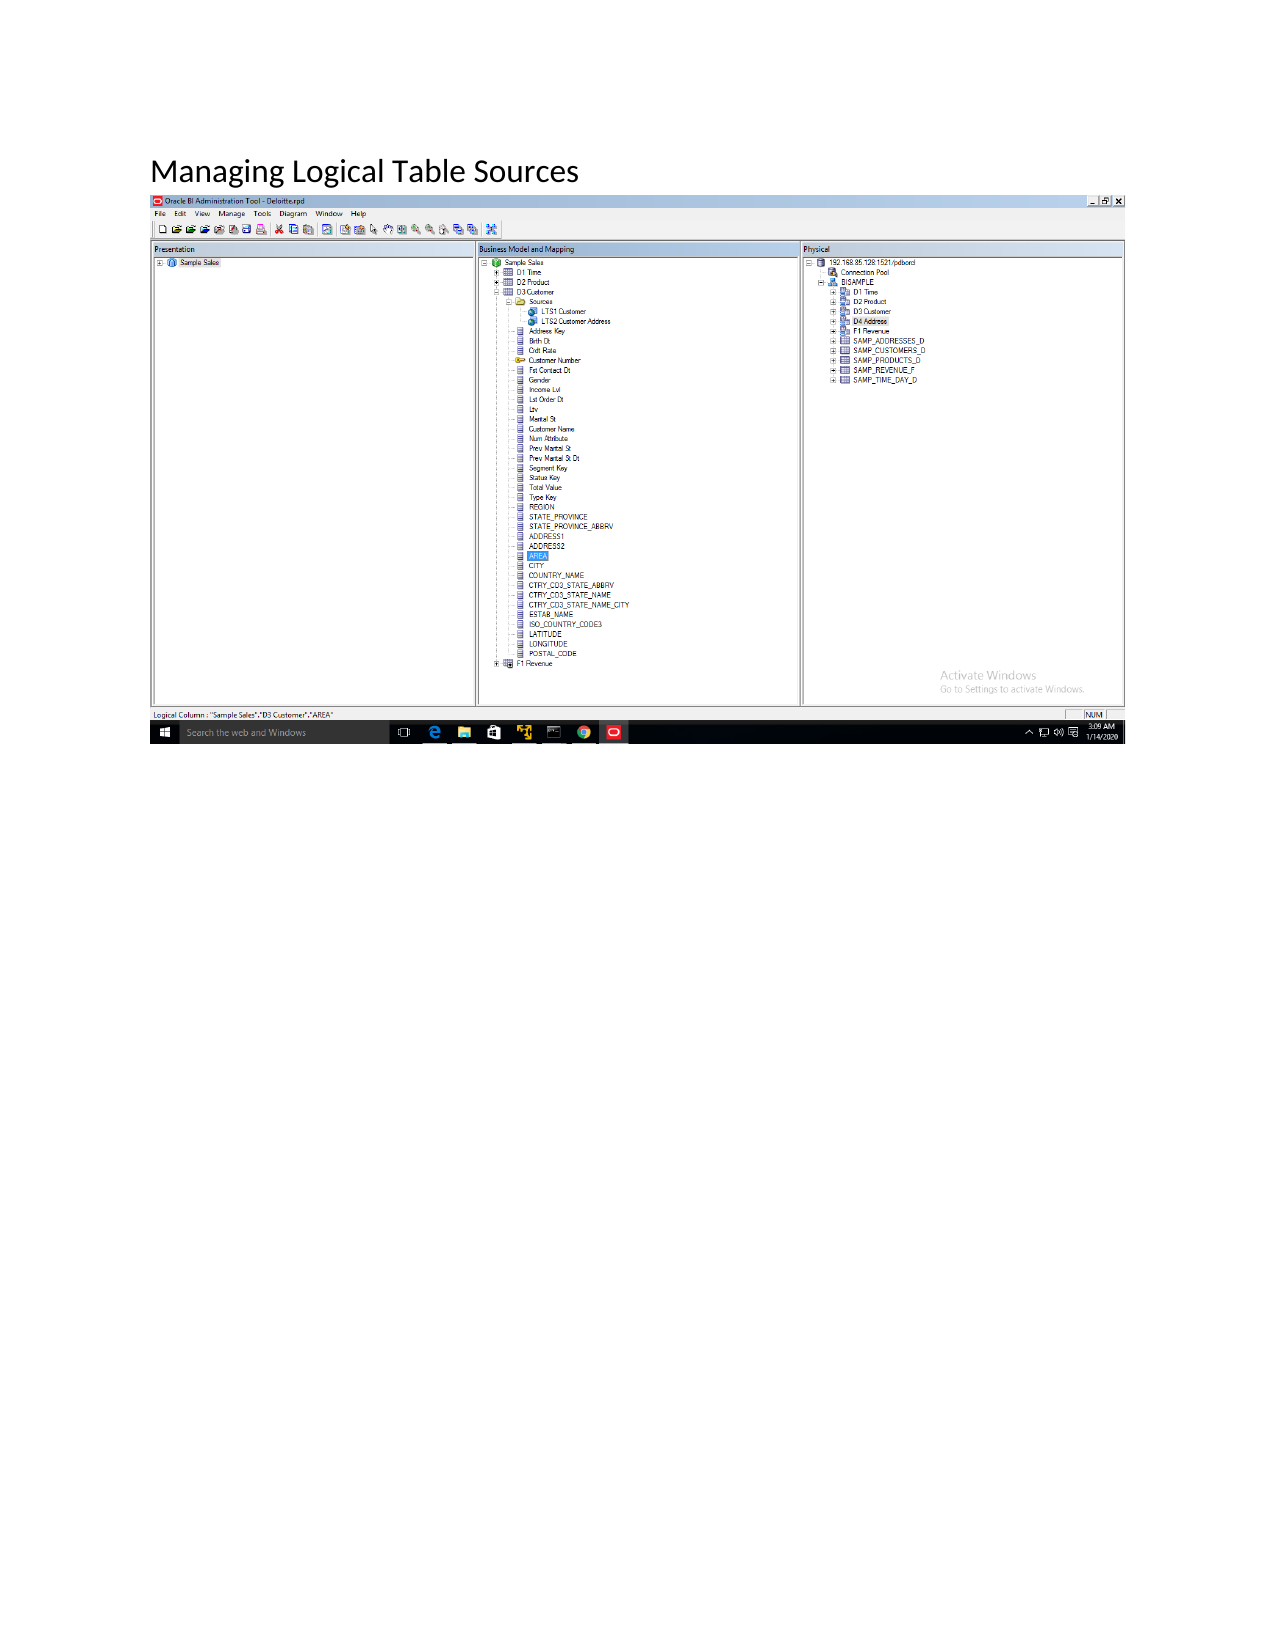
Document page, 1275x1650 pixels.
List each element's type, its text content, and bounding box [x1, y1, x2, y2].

picture [150, 195, 1125, 744]
text Managing Logical Table Sources [150, 150, 1125, 195]
